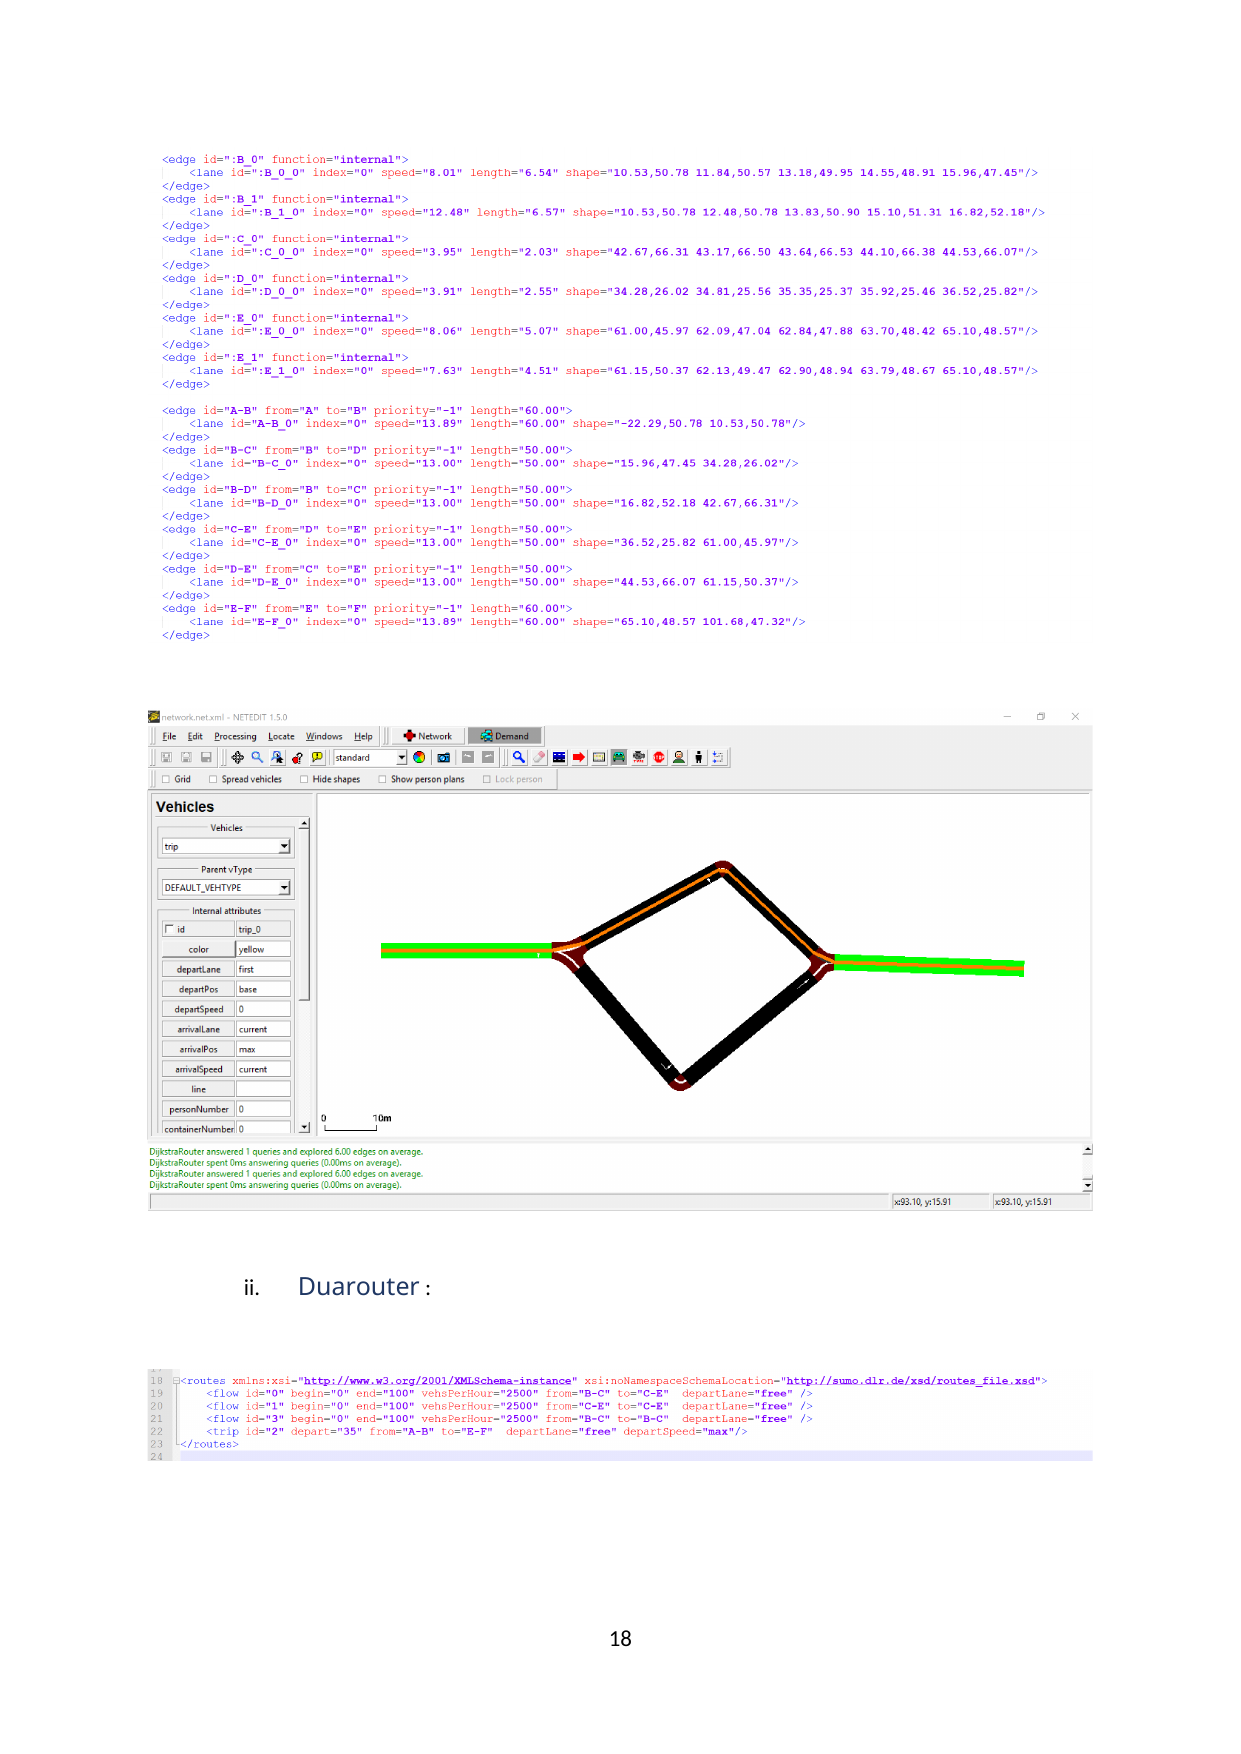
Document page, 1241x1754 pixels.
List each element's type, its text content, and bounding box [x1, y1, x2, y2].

picture [147, 147, 1093, 643]
picture [147, 708, 1093, 1211]
picture [147, 1369, 1093, 1461]
list Duarouter : [260, 1269, 1093, 1303]
